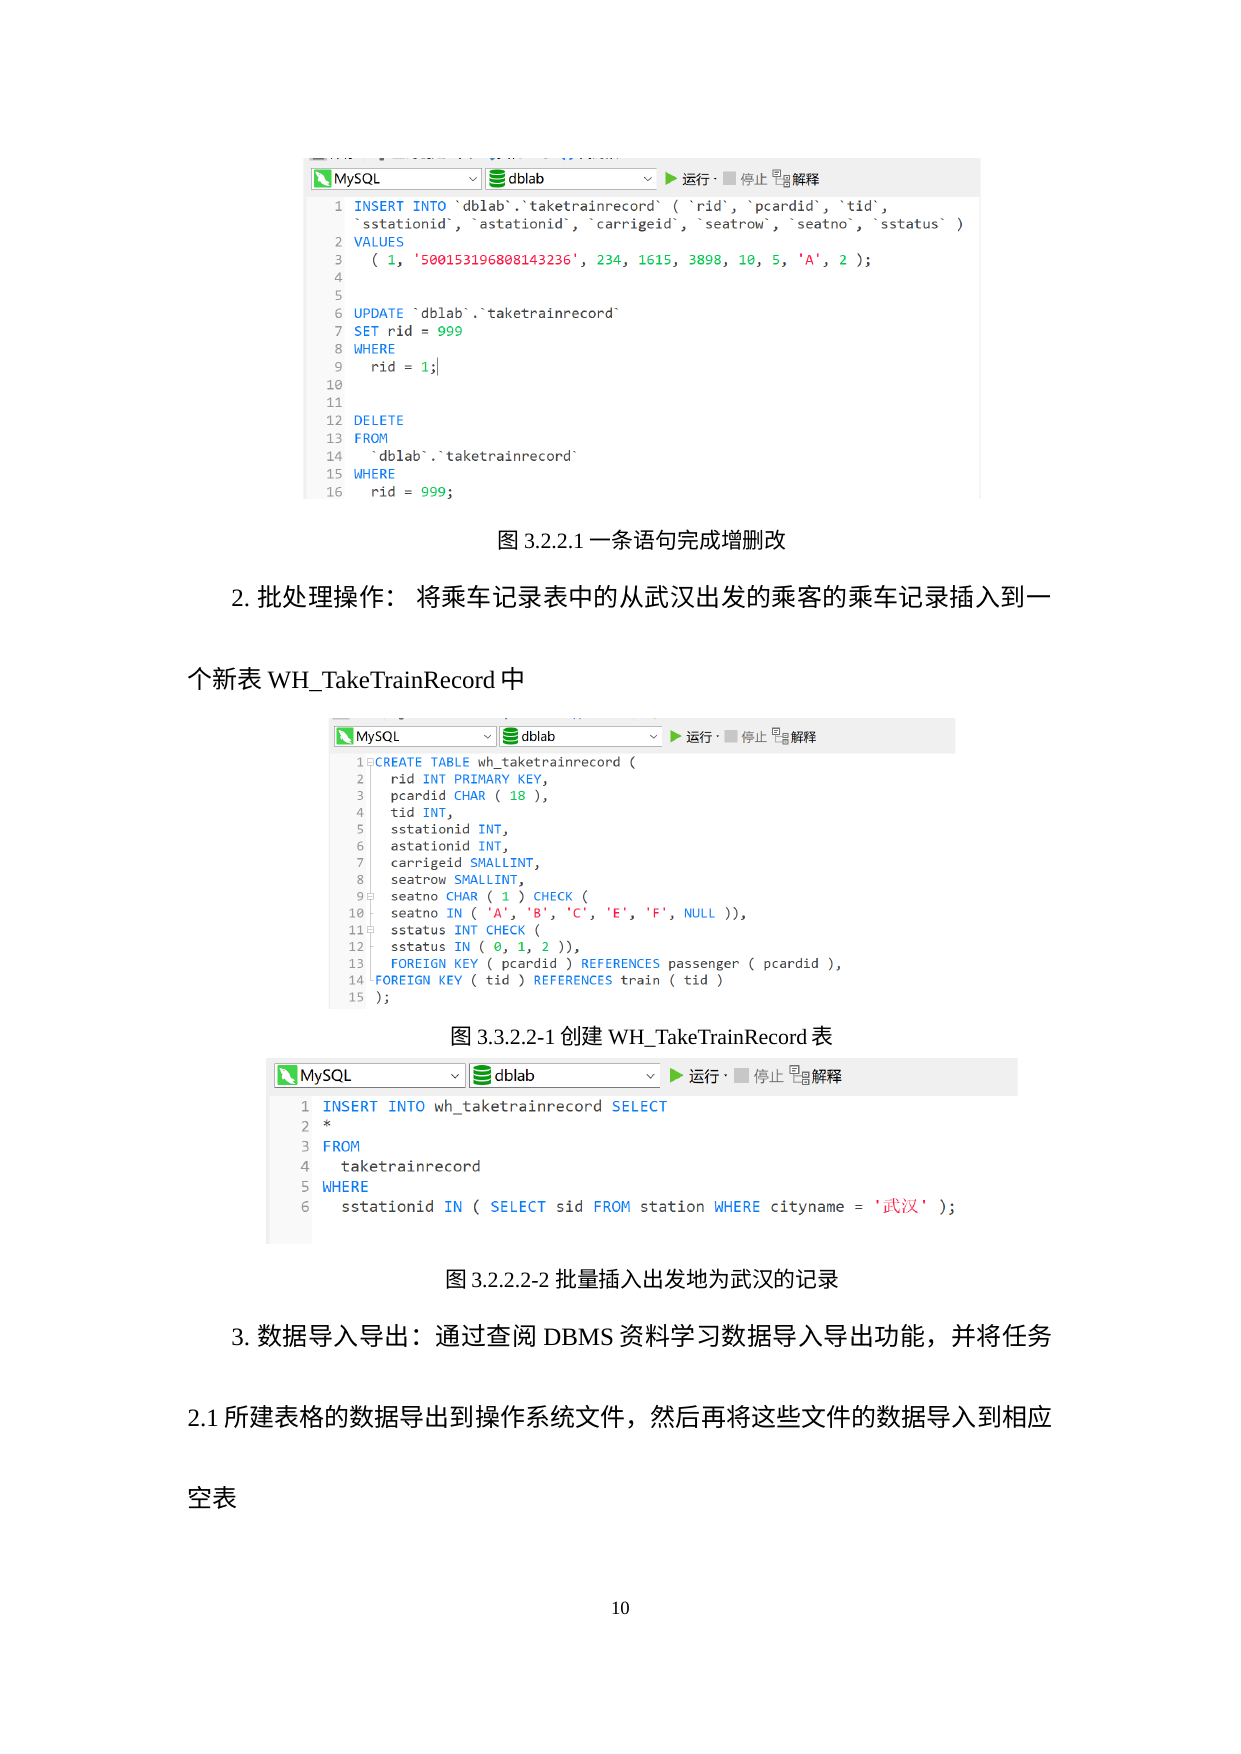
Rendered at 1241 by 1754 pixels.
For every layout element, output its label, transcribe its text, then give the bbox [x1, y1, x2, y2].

text 图3.3.2.2-1创建WH_TakeTrainRecord表 [187, 1018, 1053, 1051]
text 图3.2.2.2-2 批量插入出发地为武汉的记录 [187, 1261, 1053, 1294]
picture [266, 1058, 1018, 1244]
text 3. 数据导入导出：通过查阅DBMS资料学习数据导入导出功能，并将任务2.1所建表格的数据导出到操作系统文件，然后再将这些文件的数据导入到相应空表 [187, 1302, 1053, 1529]
picture [303, 158, 981, 499]
picture [328, 718, 956, 1009]
text 图3.2.2.1 一条语句完成增删改 [231, 523, 1053, 556]
text 2. 批处理操作： 将乘车记录表中的从武汉出发的乘客的乘车记录插入到一个新表WH_TakeTrainRecord中 [187, 563, 1053, 710]
